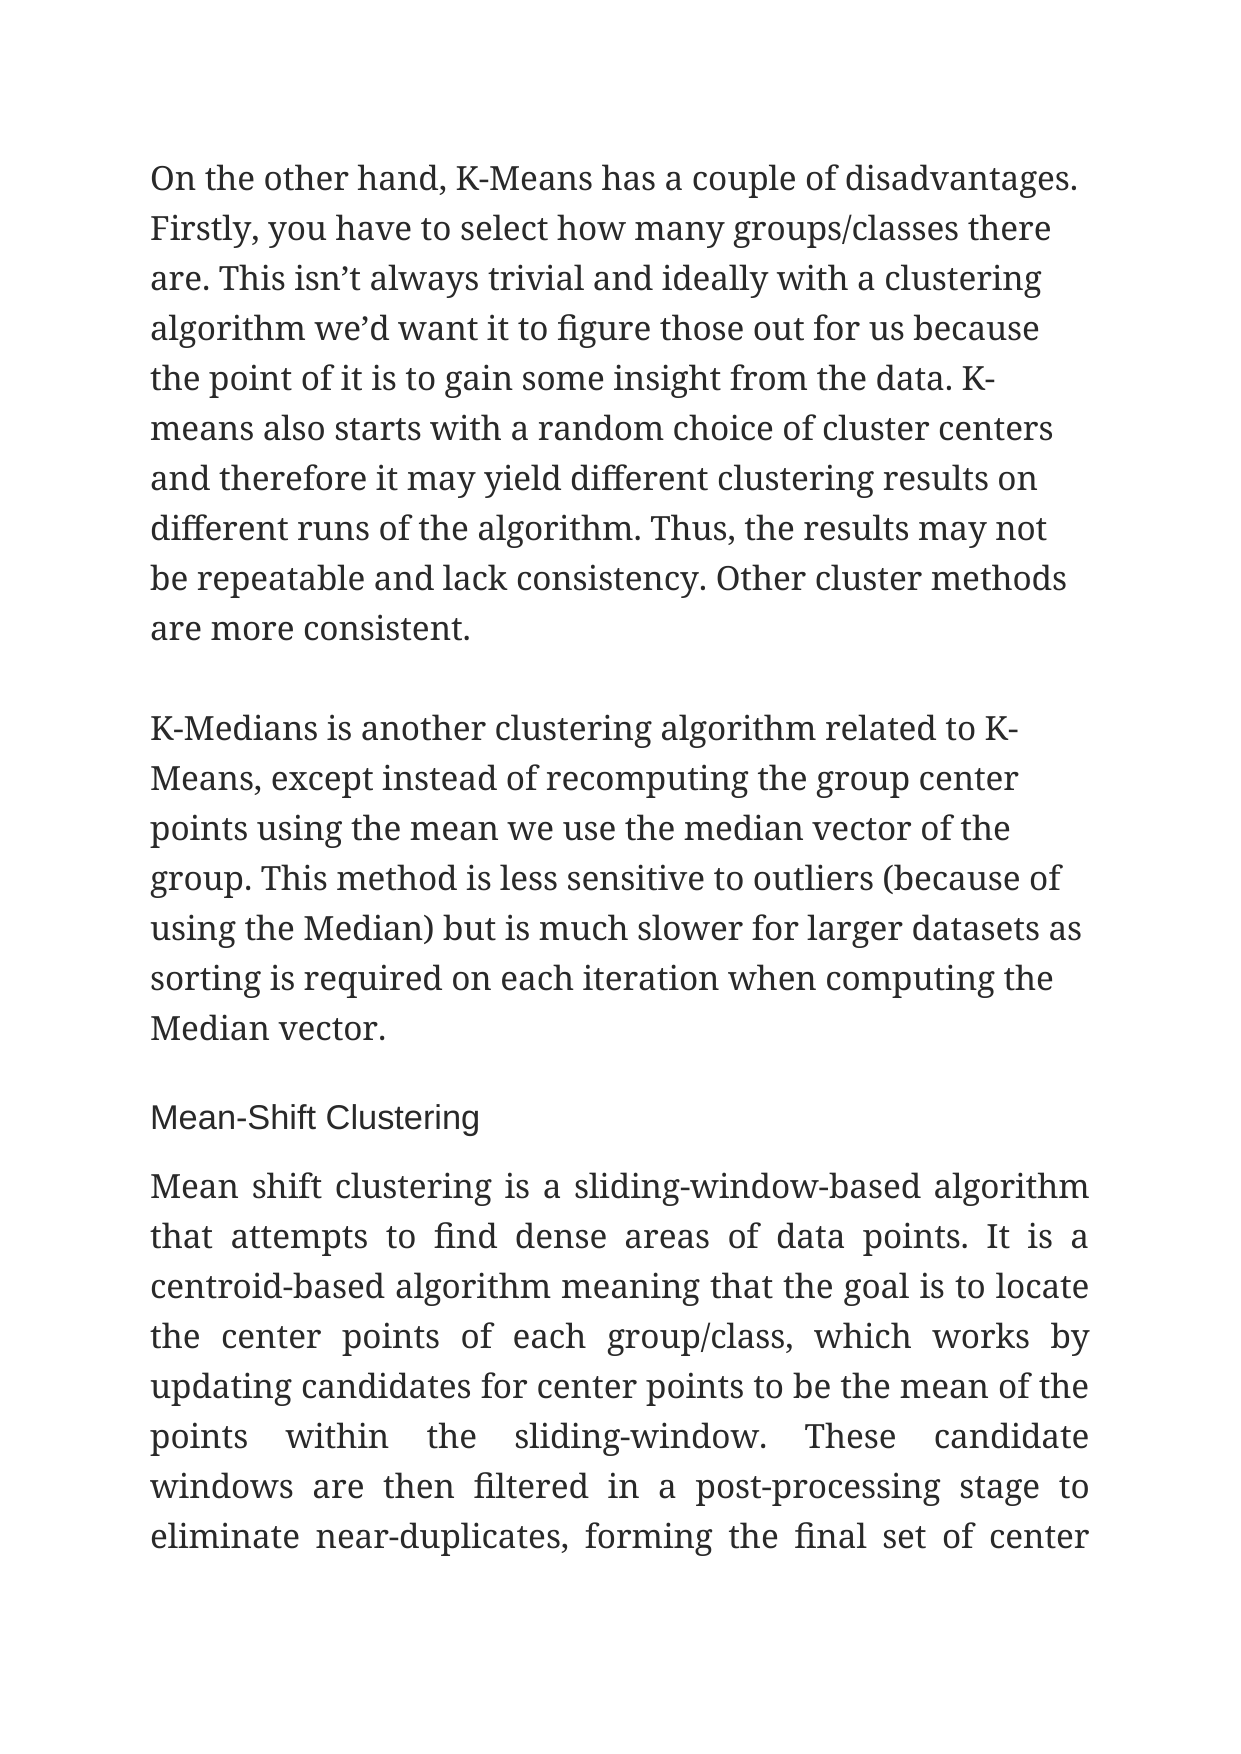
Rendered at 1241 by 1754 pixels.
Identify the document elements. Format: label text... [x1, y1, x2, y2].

text K-Medians is another clustering algorithm related to K-Means, except instead of recomputing the group center points using the mean we use the median vector of the group. This method is less sensitive to outliers (because of using the Median) but is much slower for larger datasets as sorting is required on each iteration when computing the Median vector. [150, 700, 1090, 1050]
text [150, 1158, 1090, 1558]
text Mean-Shift Clustering [150, 1093, 1090, 1137]
text On the other hand, K-Means has a couple of disadvantages. Firstly, you have to select how many groups/classes there are. This isn’t always trivial and ideally with a clustering algorithm we’d want it to figure those out for us because the point of it is to gain some insight from the data. K-means also starts with a random choice of cluster centers and therefore it may yield different clustering results on different runs of the algorithm. Thus, the results may not be repeatable and lack consistency. Other cluster methods are more consistent. [150, 150, 1090, 650]
